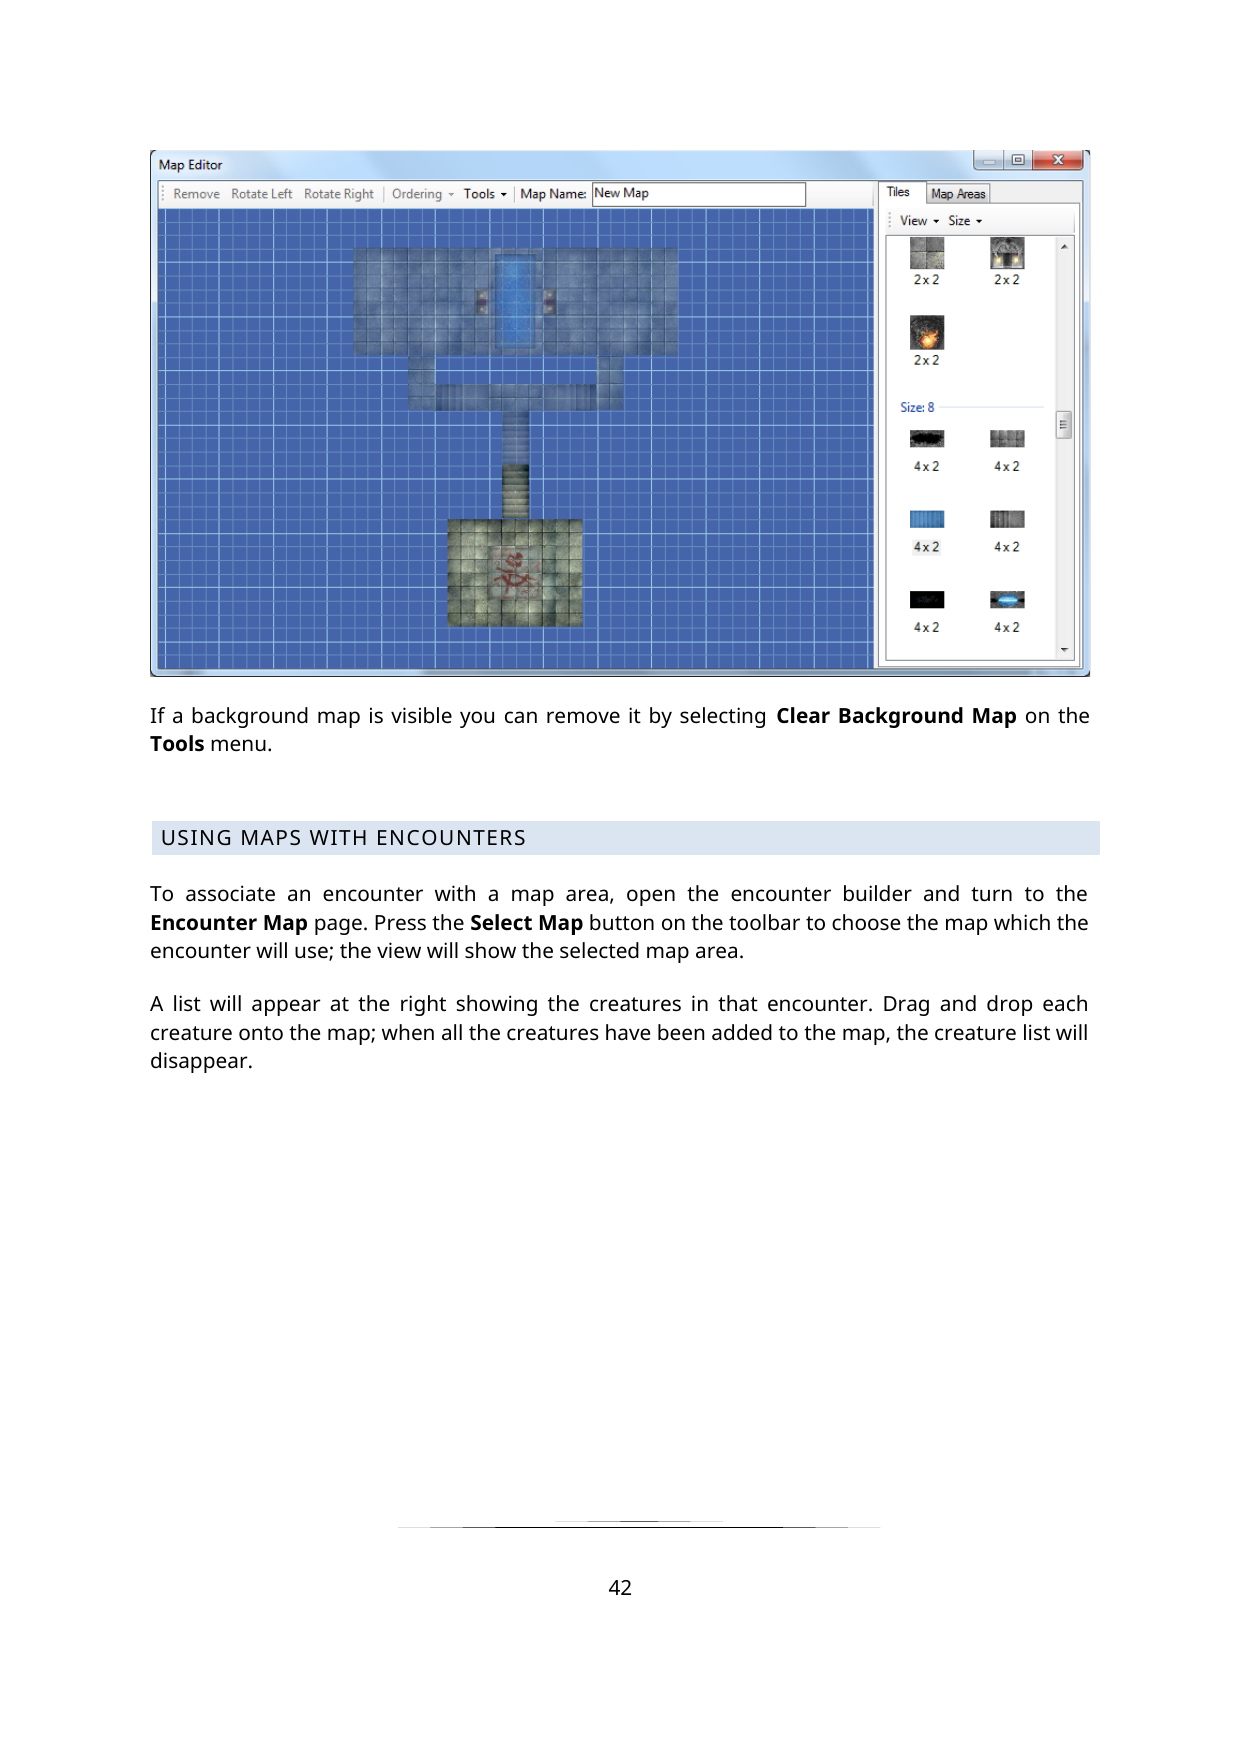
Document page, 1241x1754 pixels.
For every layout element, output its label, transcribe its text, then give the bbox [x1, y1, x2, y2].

text To associate an encounter with a map area, open the encounter builder and turn to the Encounter Map page. Press the Select Map button on the toolbar to choose the map which the encounter will use; the view will show the selected map area. [150, 879, 1090, 964]
text A list will appear at the right showing the creatures in that encounter. Drag and drop each creature onto the map; when all the creatures have been added to the map, the creature list will disappear. [150, 989, 1090, 1075]
text If a background map is visible you can remove it by selecting Clear Background Map on the Tools menu. [150, 701, 1090, 758]
subtitle Using Maps With Encounters [153, 822, 1099, 854]
picture [150, 150, 1091, 677]
